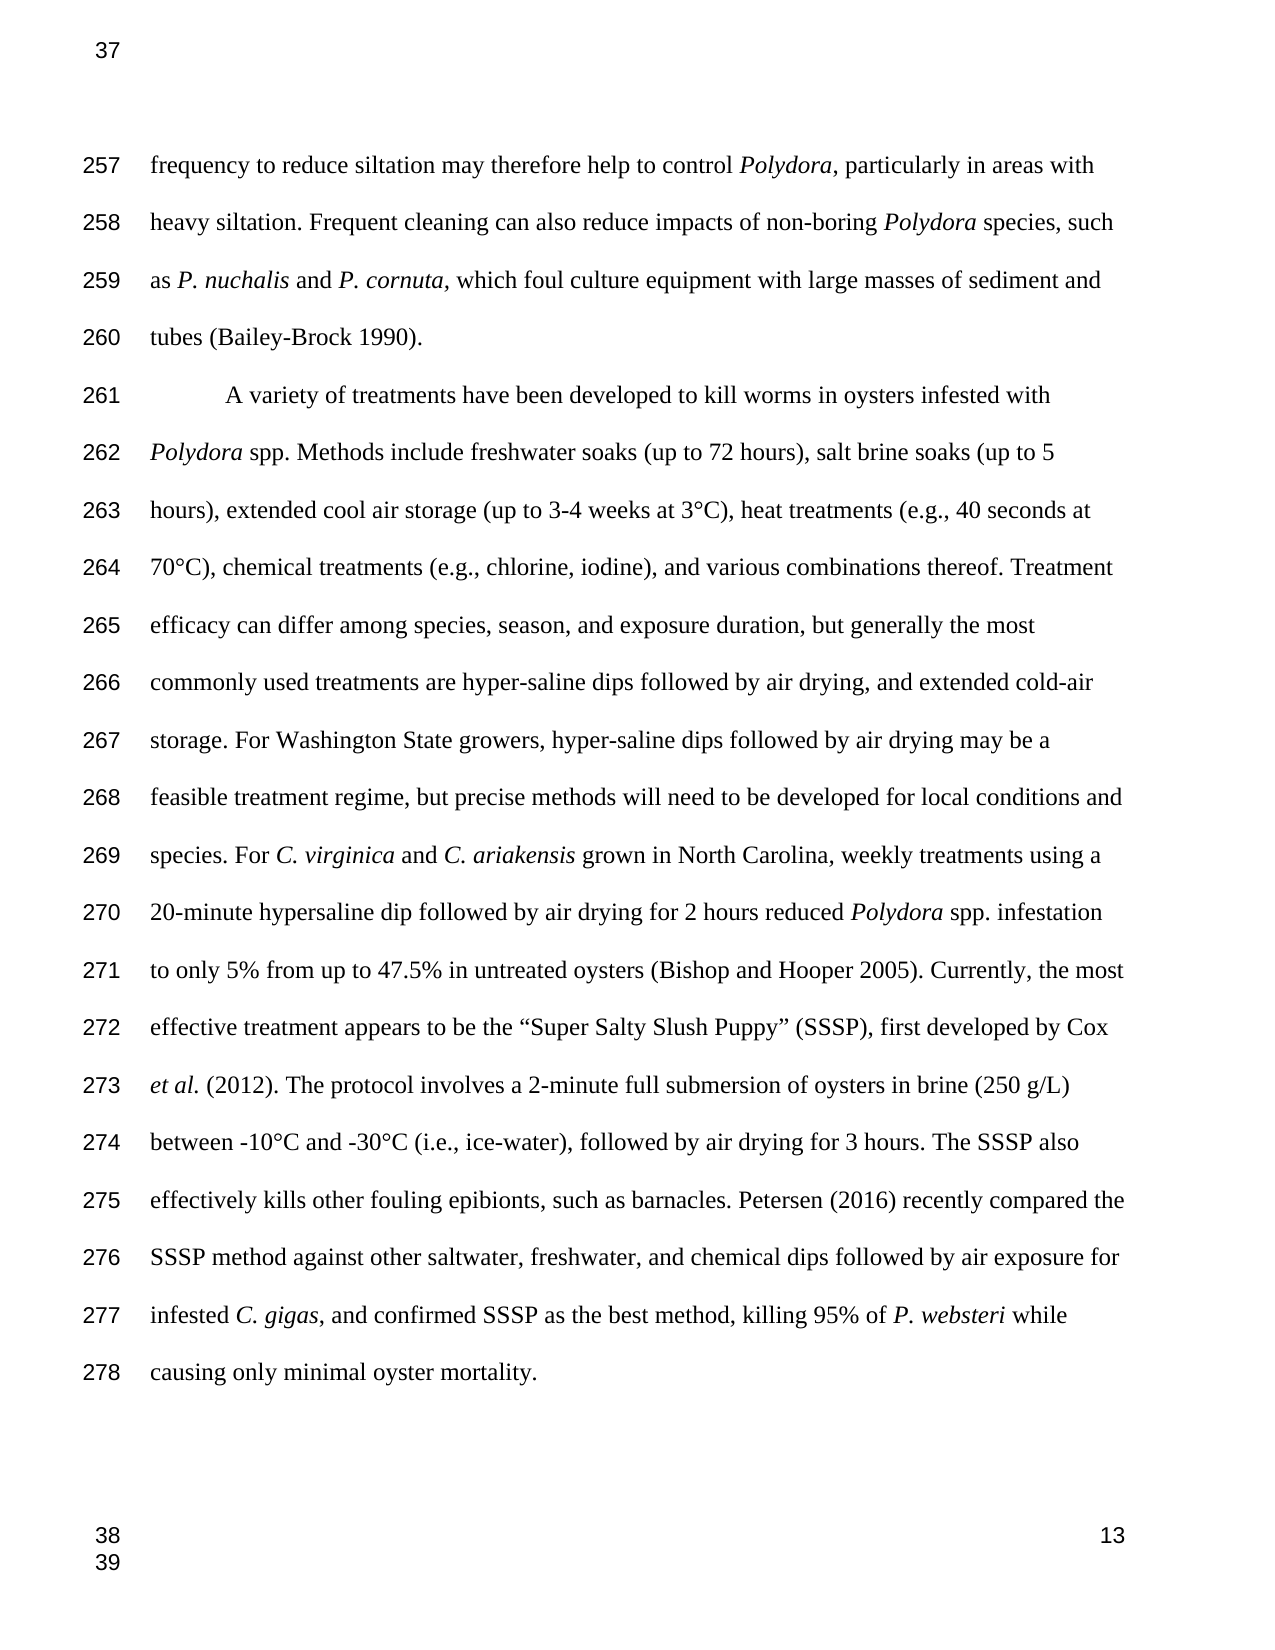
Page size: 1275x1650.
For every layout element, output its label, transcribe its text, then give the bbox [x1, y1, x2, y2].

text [150, 150, 1125, 351]
text A variety of treatments have been developed to kill worms in oysters infested with Polydora spp. Methods include freshwater soaks (up to 72 hours), salt brine soaks (up to 5 hours), extended cool air storage (up to 3-4 weeks at 3°C), heat treatments (e.g., 40 seconds at 70°C), chemical treatments (e.g., chlorine, iodine), and various combinations thereof. Treatment efficacy can differ among species, season, and exposure duration, but generally the most commonly used treatments are hyper-saline dips followed by air drying, and extended cold-air storage. For Washington State growers, hyper-saline dips followed by air drying may be a feasible treatment regime, but precise methods will need to be developed for local conditions and species. For C. virginica and C. ariakensis grown in North Carolina, weekly treatments using a 20-minute hypersaline dip followed by air drying for 2 hours reduced Polydora spp. infestation to only 5% from up to 47.5% in untreated oysters (Bishop and Hooper 2005). Currently, the most effective treatment appears to be the “Super Salty Slush Puppy” (SSSP), first developed by Cox et al. (2012). The protocol involves a 2-minute full submersion of oysters in brine (250 g/L) between -10°C and -30°C (i.e., ice-water), followed by air drying for 3 hours. The SSSP also effectively kills other fouling epibionts, such as barnacles. Petersen (2016) recently compared the SSSP method against other saltwater, freshwater, and chemical dips followed by air exposure for infested C. gigas, and confirmed SSSP as the best method, killing 95% of P. websteri while causing only minimal oyster mortality. [150, 380, 1125, 1386]
